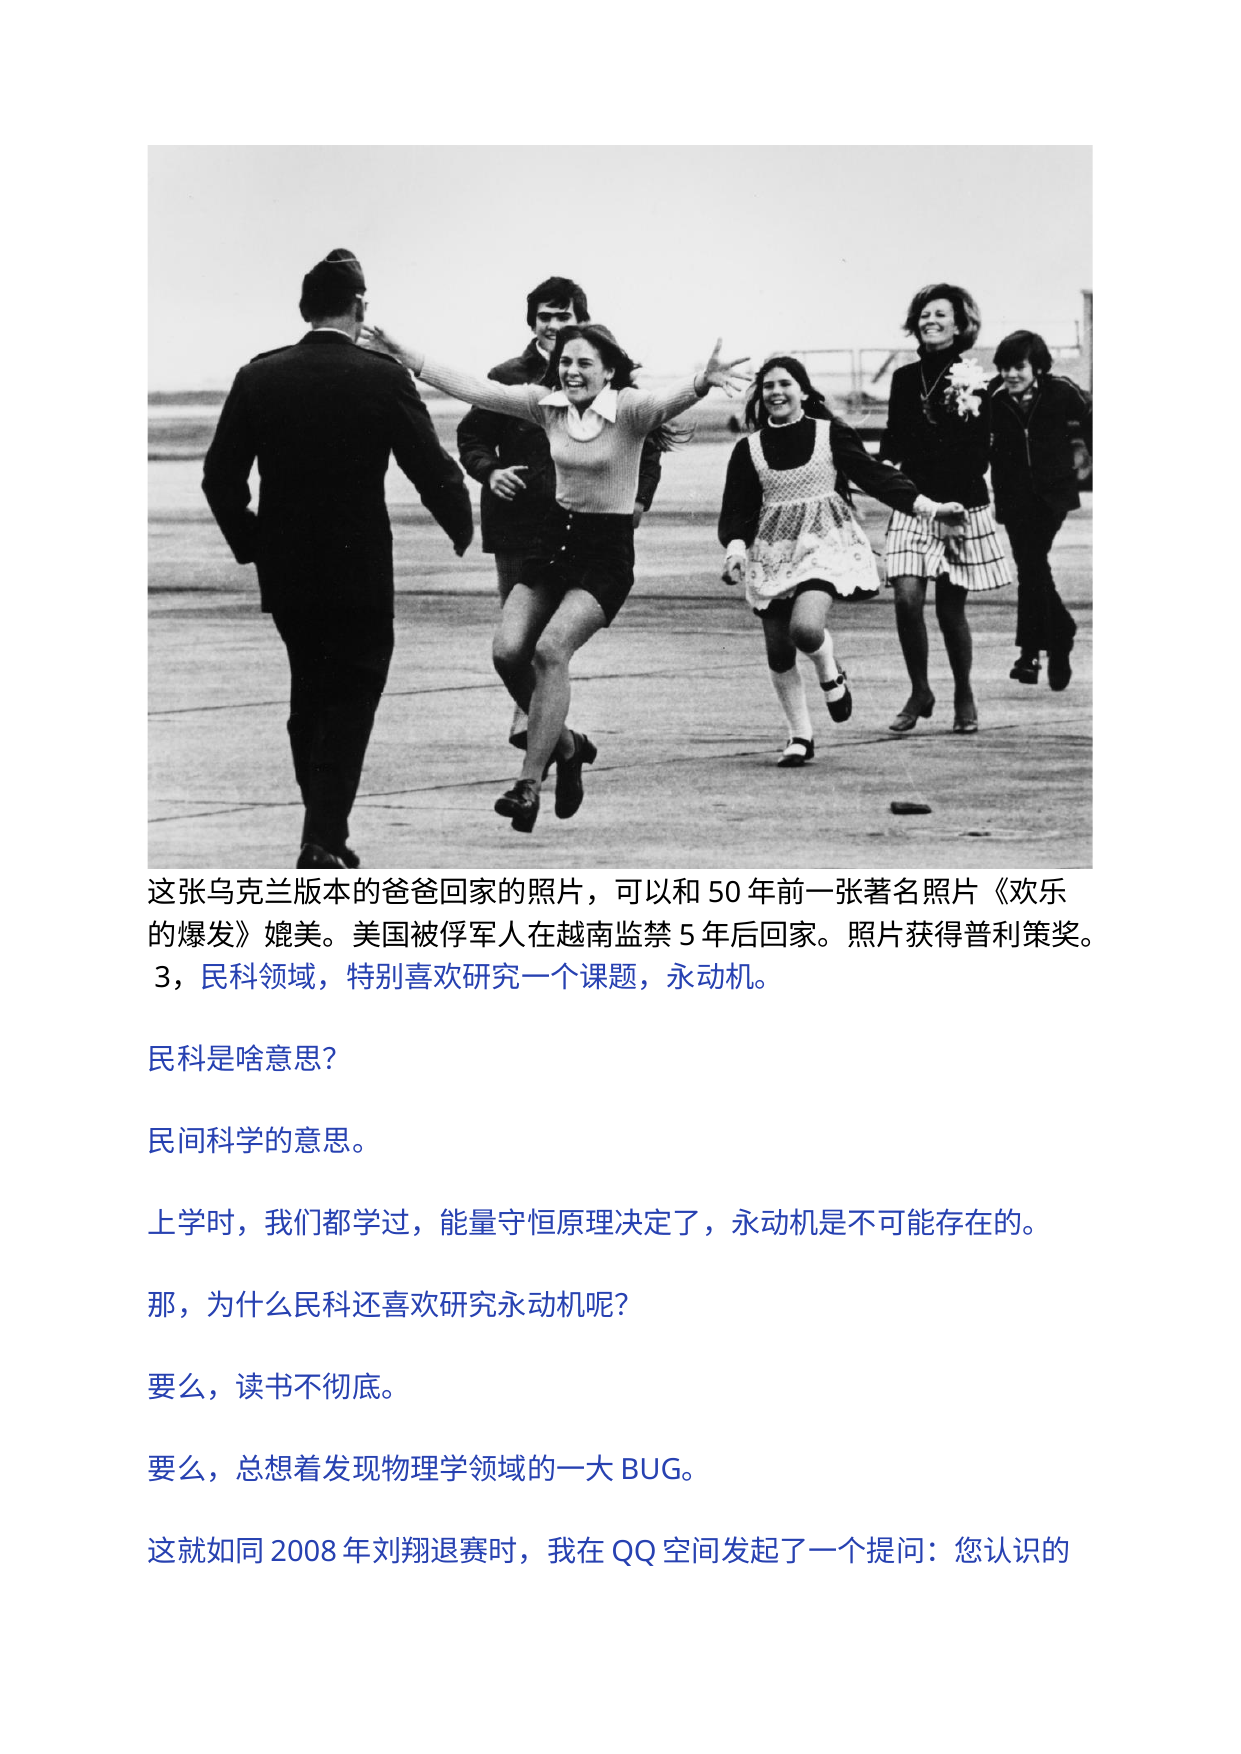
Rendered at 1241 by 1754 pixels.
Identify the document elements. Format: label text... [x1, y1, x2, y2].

text 那，为什么民科还喜欢研究永动机呢？ [148, 1282, 1093, 1324]
text 上学时，我们都学过，能量守恒原理决定了，永动机是不可能存在的。 [148, 1200, 1093, 1242]
text 民科是啥意思？ [148, 1036, 1093, 1078]
text 民间科学的意思。 [148, 1118, 1093, 1160]
picture [147, 145, 1093, 869]
text 要么，总想着发现物理学领域的一大BUG。 [148, 1446, 1093, 1488]
text 大家又不傻！2，这张乌克兰版本的爸爸回家的照片，可以和50年前一张著名照片《欢乐的爆发》媲美。美国被俘军人在越南监禁5年后回家。照片获得普利策奖。 ​​​3，民科领域，特别喜欢研究一个课题，永动机。 [148, 869, 1093, 996]
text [148, 1528, 1093, 1570]
text 要么，读书不彻底。 [148, 1364, 1093, 1406]
